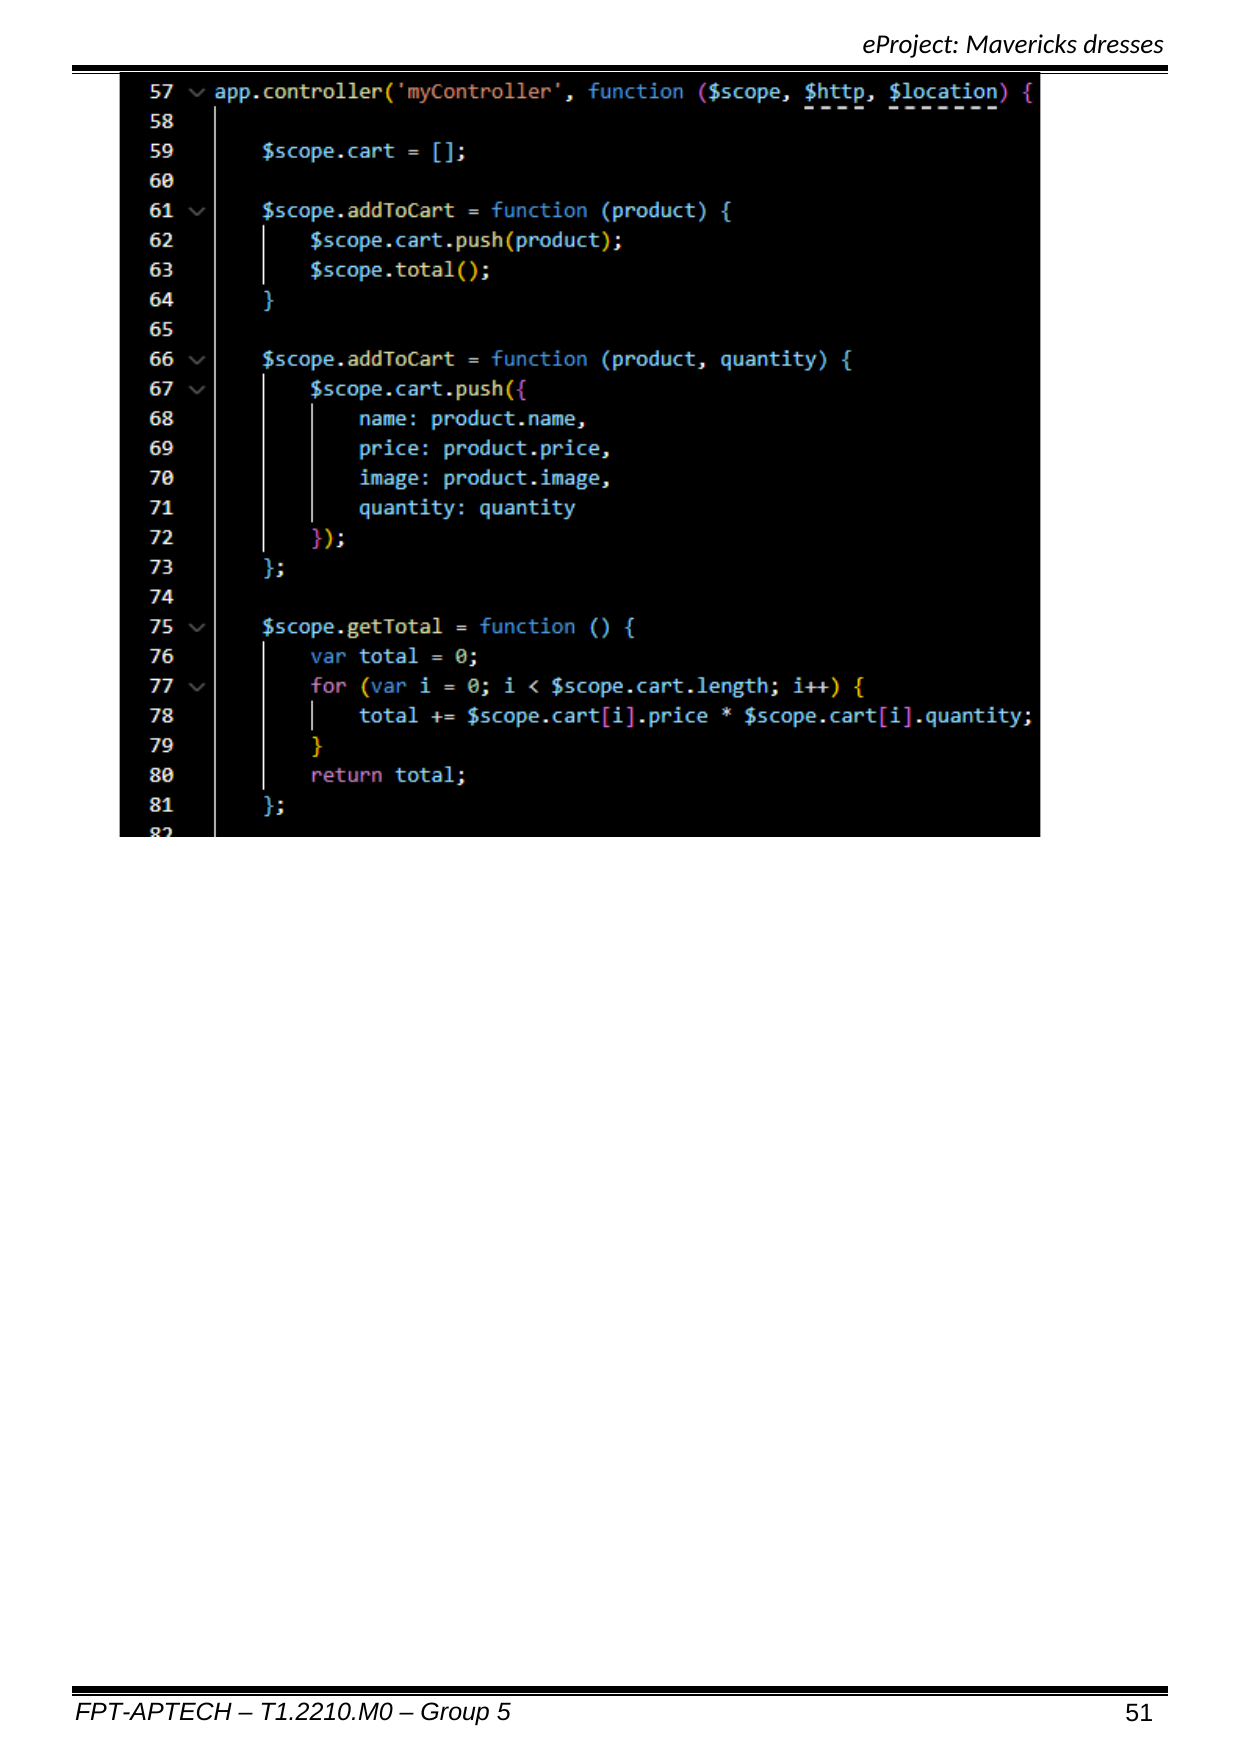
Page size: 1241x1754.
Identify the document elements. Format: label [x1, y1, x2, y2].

picture [119, 72, 1041, 837]
